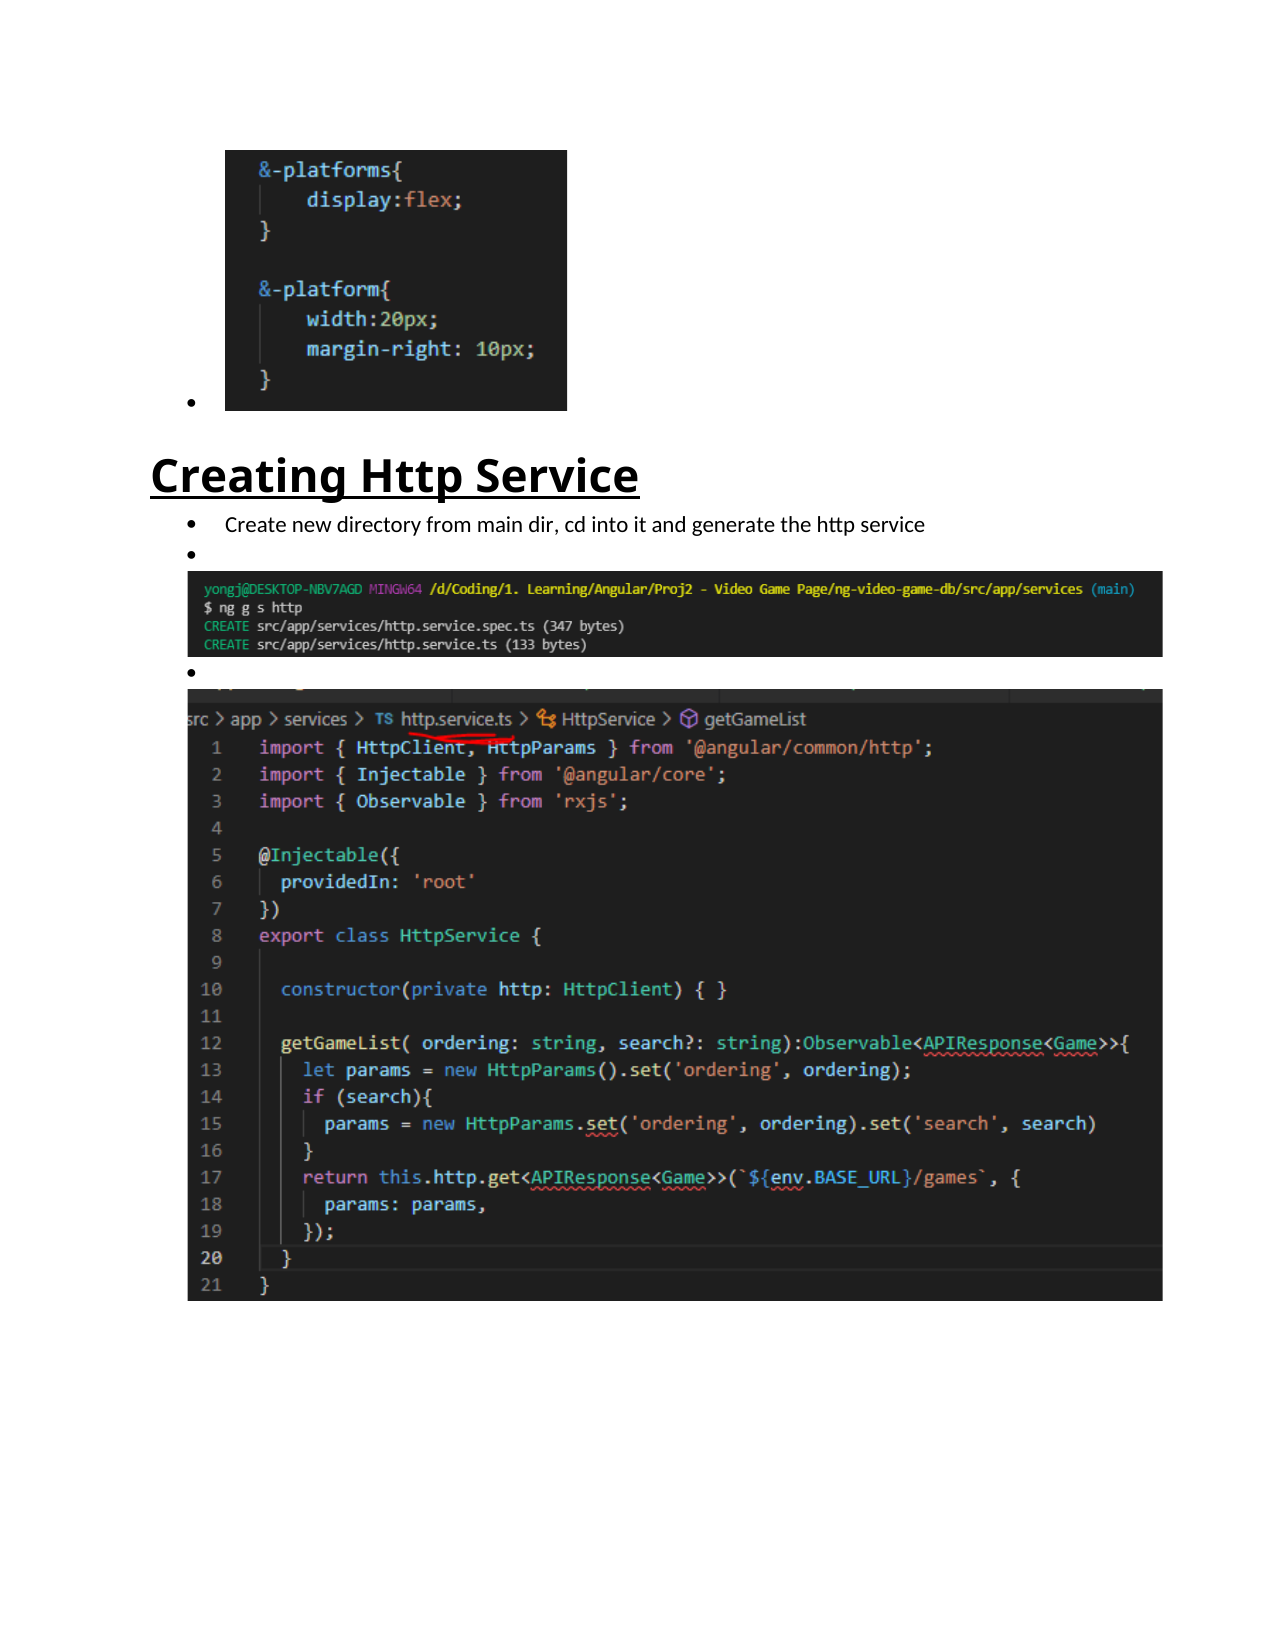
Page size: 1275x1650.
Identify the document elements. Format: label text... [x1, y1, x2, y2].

subtitle Creating Http Service [150, 443, 1125, 506]
list Create new directory from main dir, cd into it and generate the http service [187, 511, 1125, 539]
picture [187, 689, 1163, 1301]
picture [187, 571, 1163, 657]
picture [225, 150, 568, 411]
